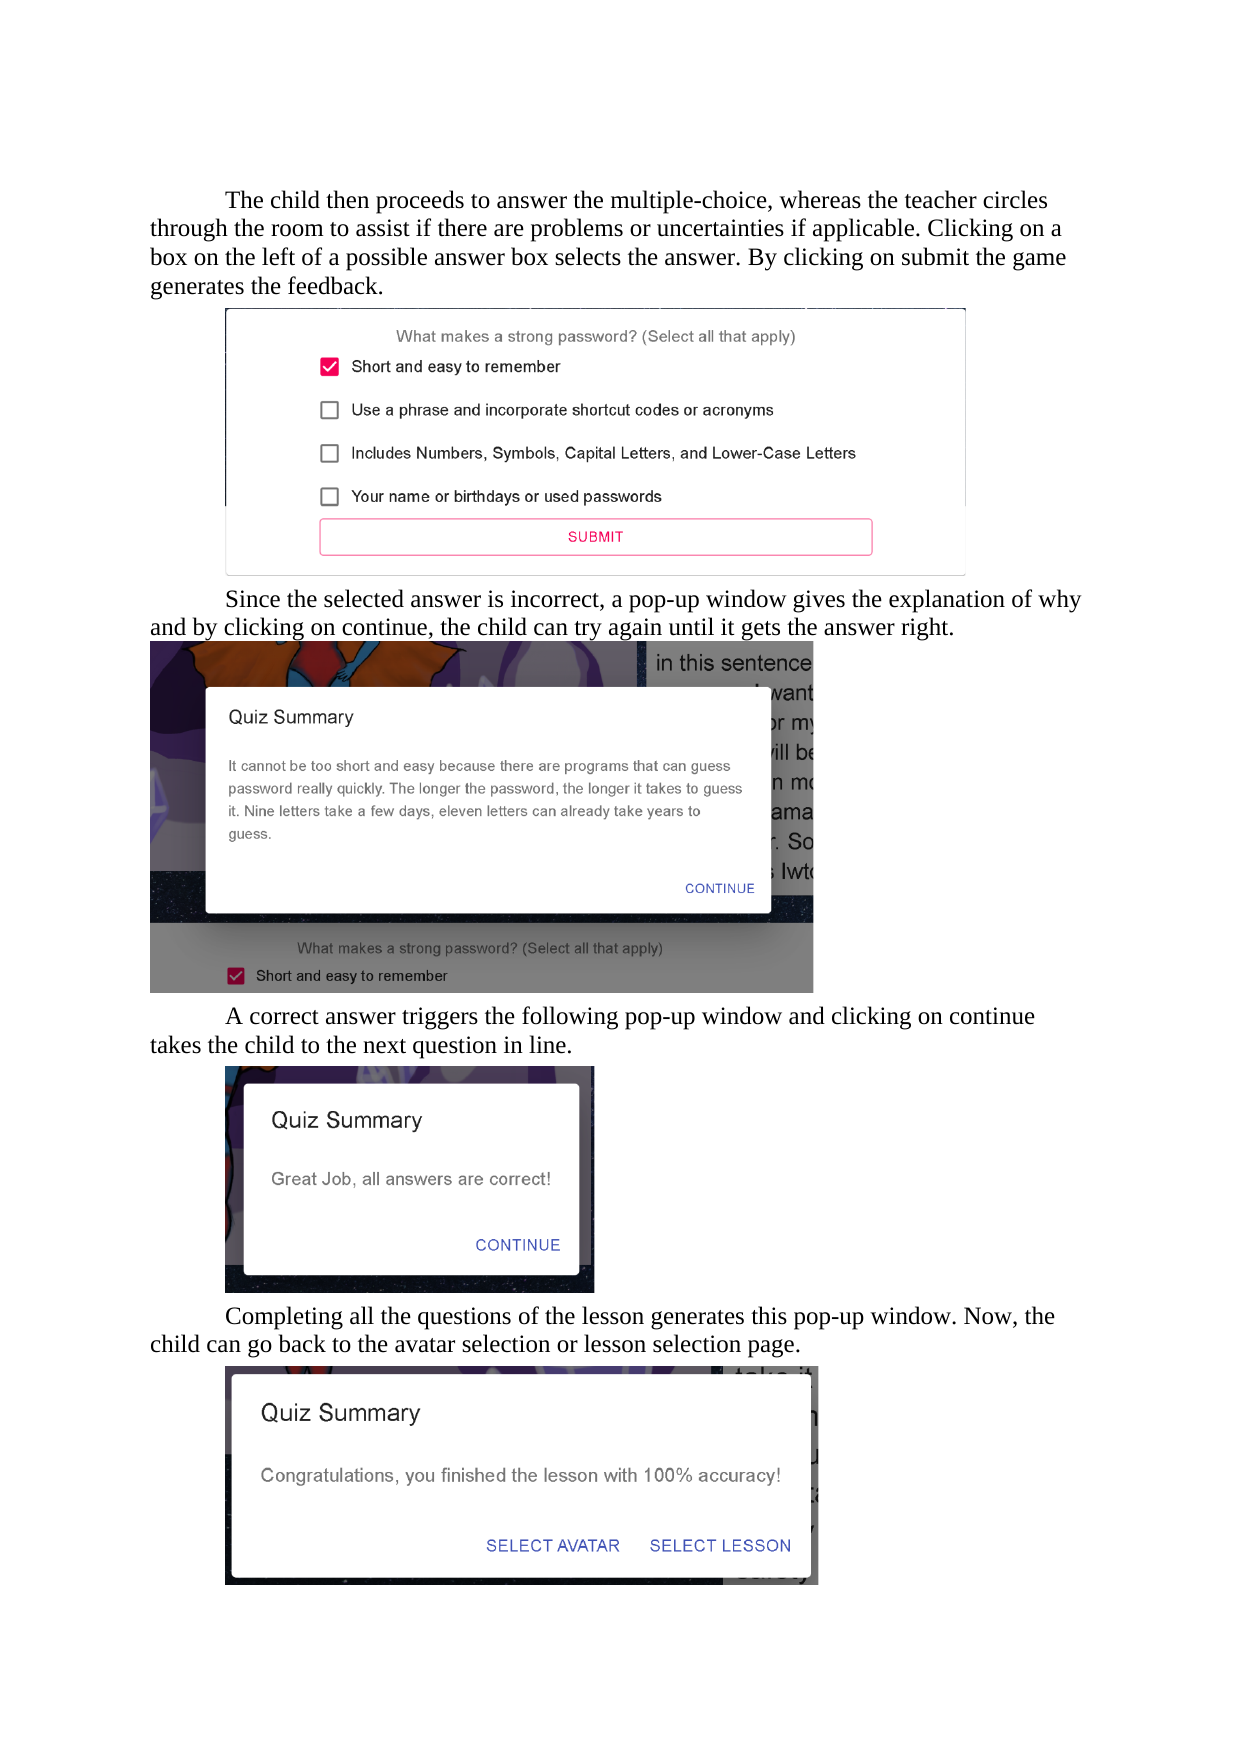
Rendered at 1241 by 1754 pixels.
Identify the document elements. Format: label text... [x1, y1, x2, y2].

text Completing all the questions of the lesson generates this pop-up window. Now, the child can go back to the avatar selection or lesson selection page. [150, 1301, 1090, 1358]
picture [225, 1366, 819, 1585]
picture [225, 1066, 595, 1293]
text A correct answer triggers the following pop-up window and clicking on continue takes the child to the next question in line. [150, 1001, 1090, 1058]
text The child then proceeds to answer the multiple-choice, whereas the teacher circles through the room to assist if there are problems or uncertainties if applicable. Clicking on a box on the left of a possible answer box selects the answer. By clicking on submit the game generates the feedback. [150, 185, 1090, 300]
picture [225, 308, 966, 576]
picture [150, 641, 814, 993]
